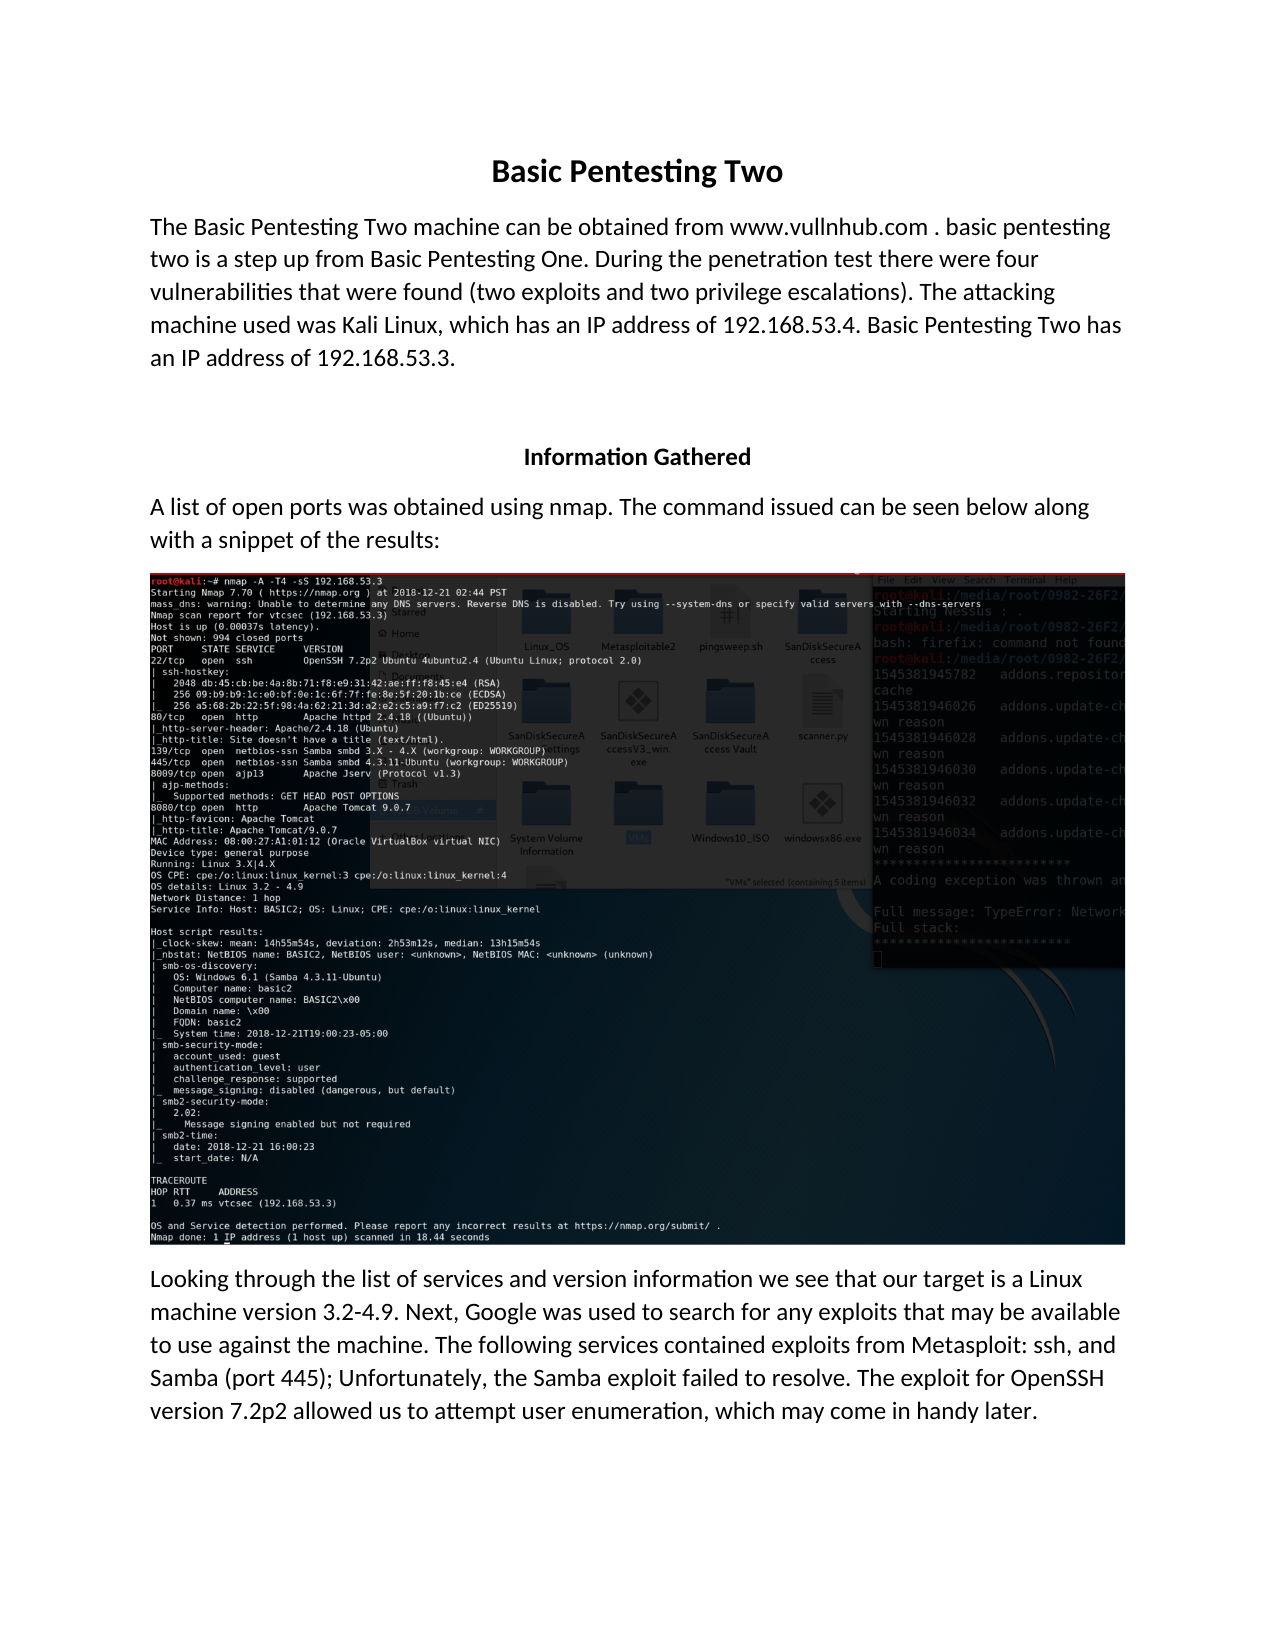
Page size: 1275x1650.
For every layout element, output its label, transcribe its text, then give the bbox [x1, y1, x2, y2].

text A list of open ports was obtained using nmap. The command issued can be seen below along with a snippet of the results: [150, 491, 1125, 554]
picture [150, 573, 1125, 1245]
text Information Gathered [150, 441, 1125, 472]
text The Basic Pentesting Two machine can be obtained from www.vullnhub.com . basic pentesting two is a step up from Basic Pentesting One. During the penetration test there were four vulnerabilities that were found (two exploits and two privilege escalations). The attacking machine used was Kali Linux, which has an IP address of 192.168.53.4. Basic Pentesting Two has an IP address of 192.168.53.3. [150, 211, 1125, 373]
text Basic Pentesting Two [150, 150, 1125, 191]
text Looking through the list of services and version information we see that our target is a Linux machine version 3.2-4.9. Next, Google was used to search for any exploits that may be available to use against the machine. The following services contained exploits from Metasploit: ssh, and Samba (port 445); Unfortunately, the Samba exploit failed to resolve. The exploit for OpenSSH version 7.2p2 allowed us to attempt user enumeration, which may come in handy later. [150, 1263, 1125, 1426]
